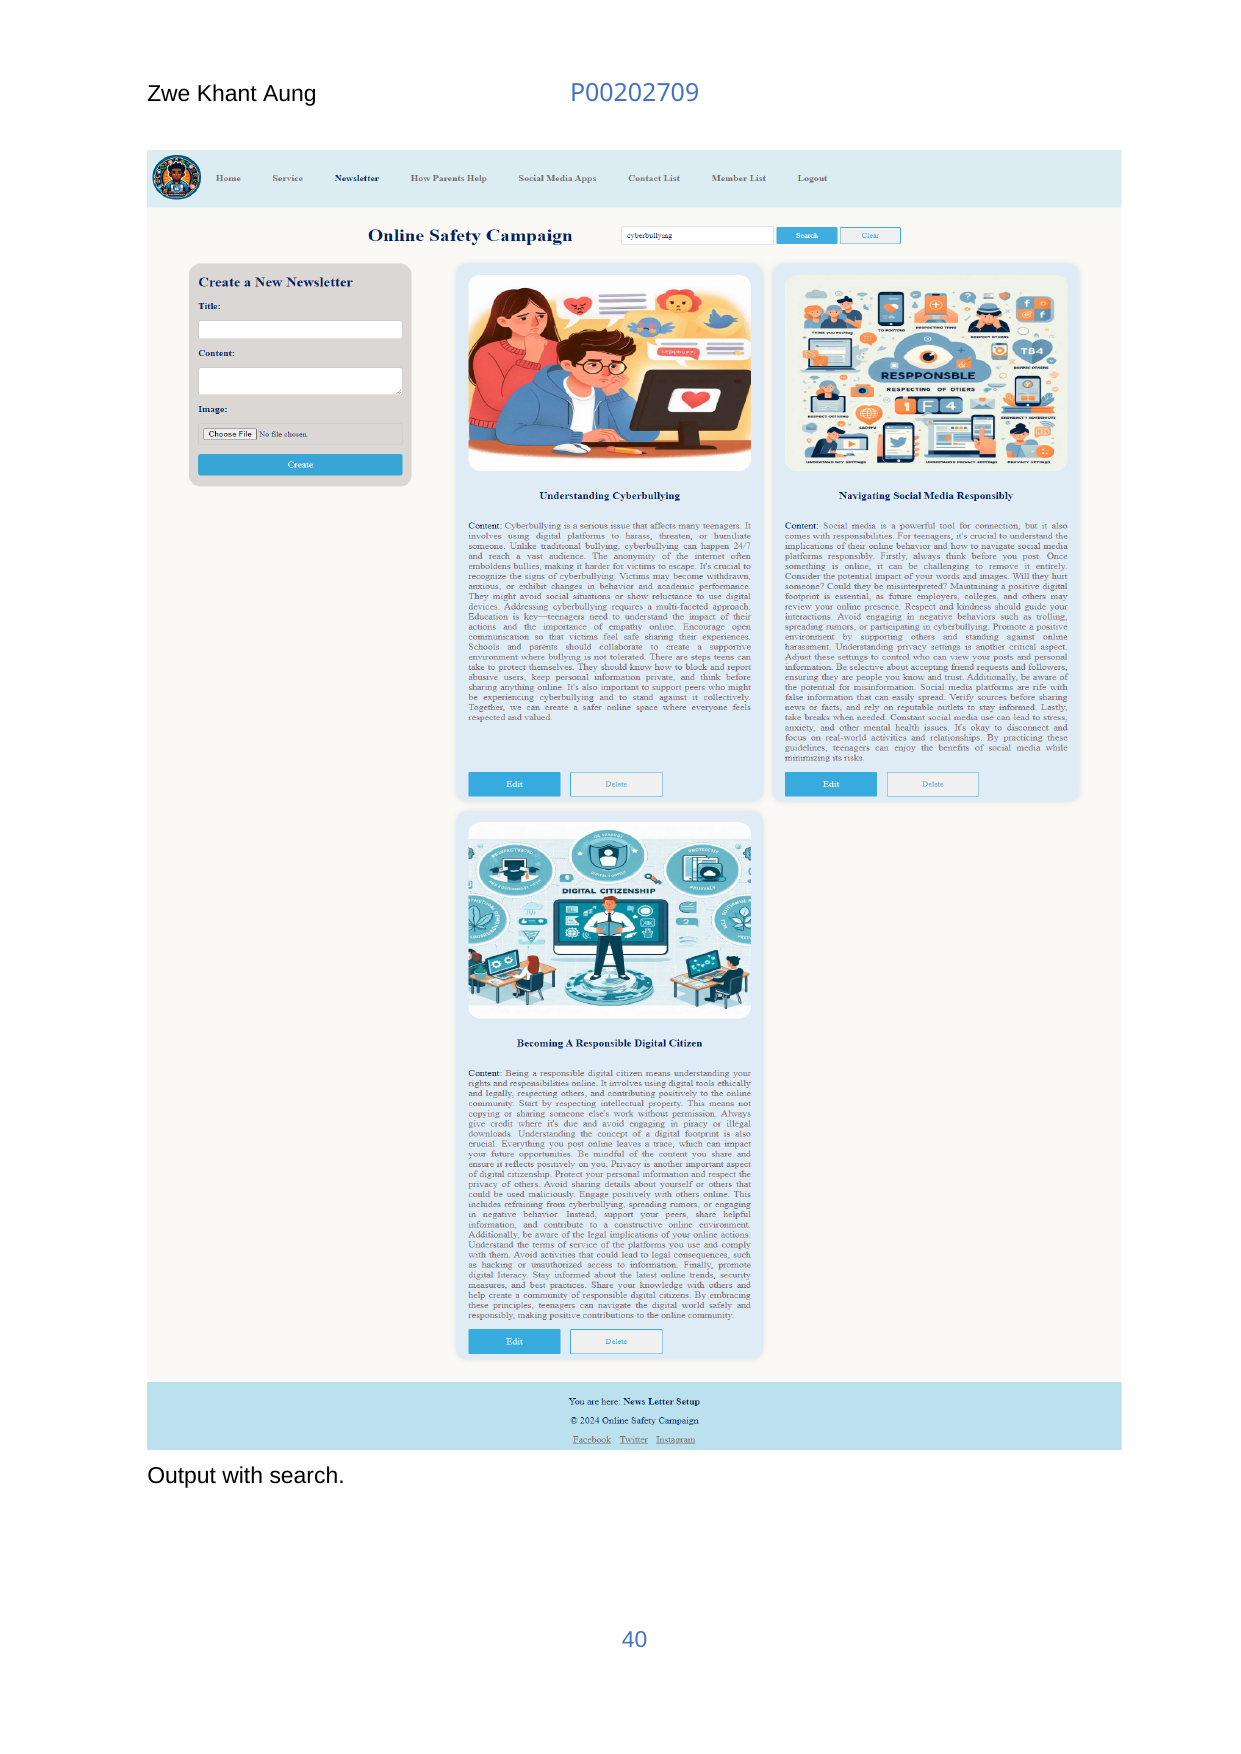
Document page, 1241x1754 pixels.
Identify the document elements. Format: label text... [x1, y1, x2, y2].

text Output with search. [147, 1462, 1122, 1489]
picture [147, 150, 1122, 1450]
